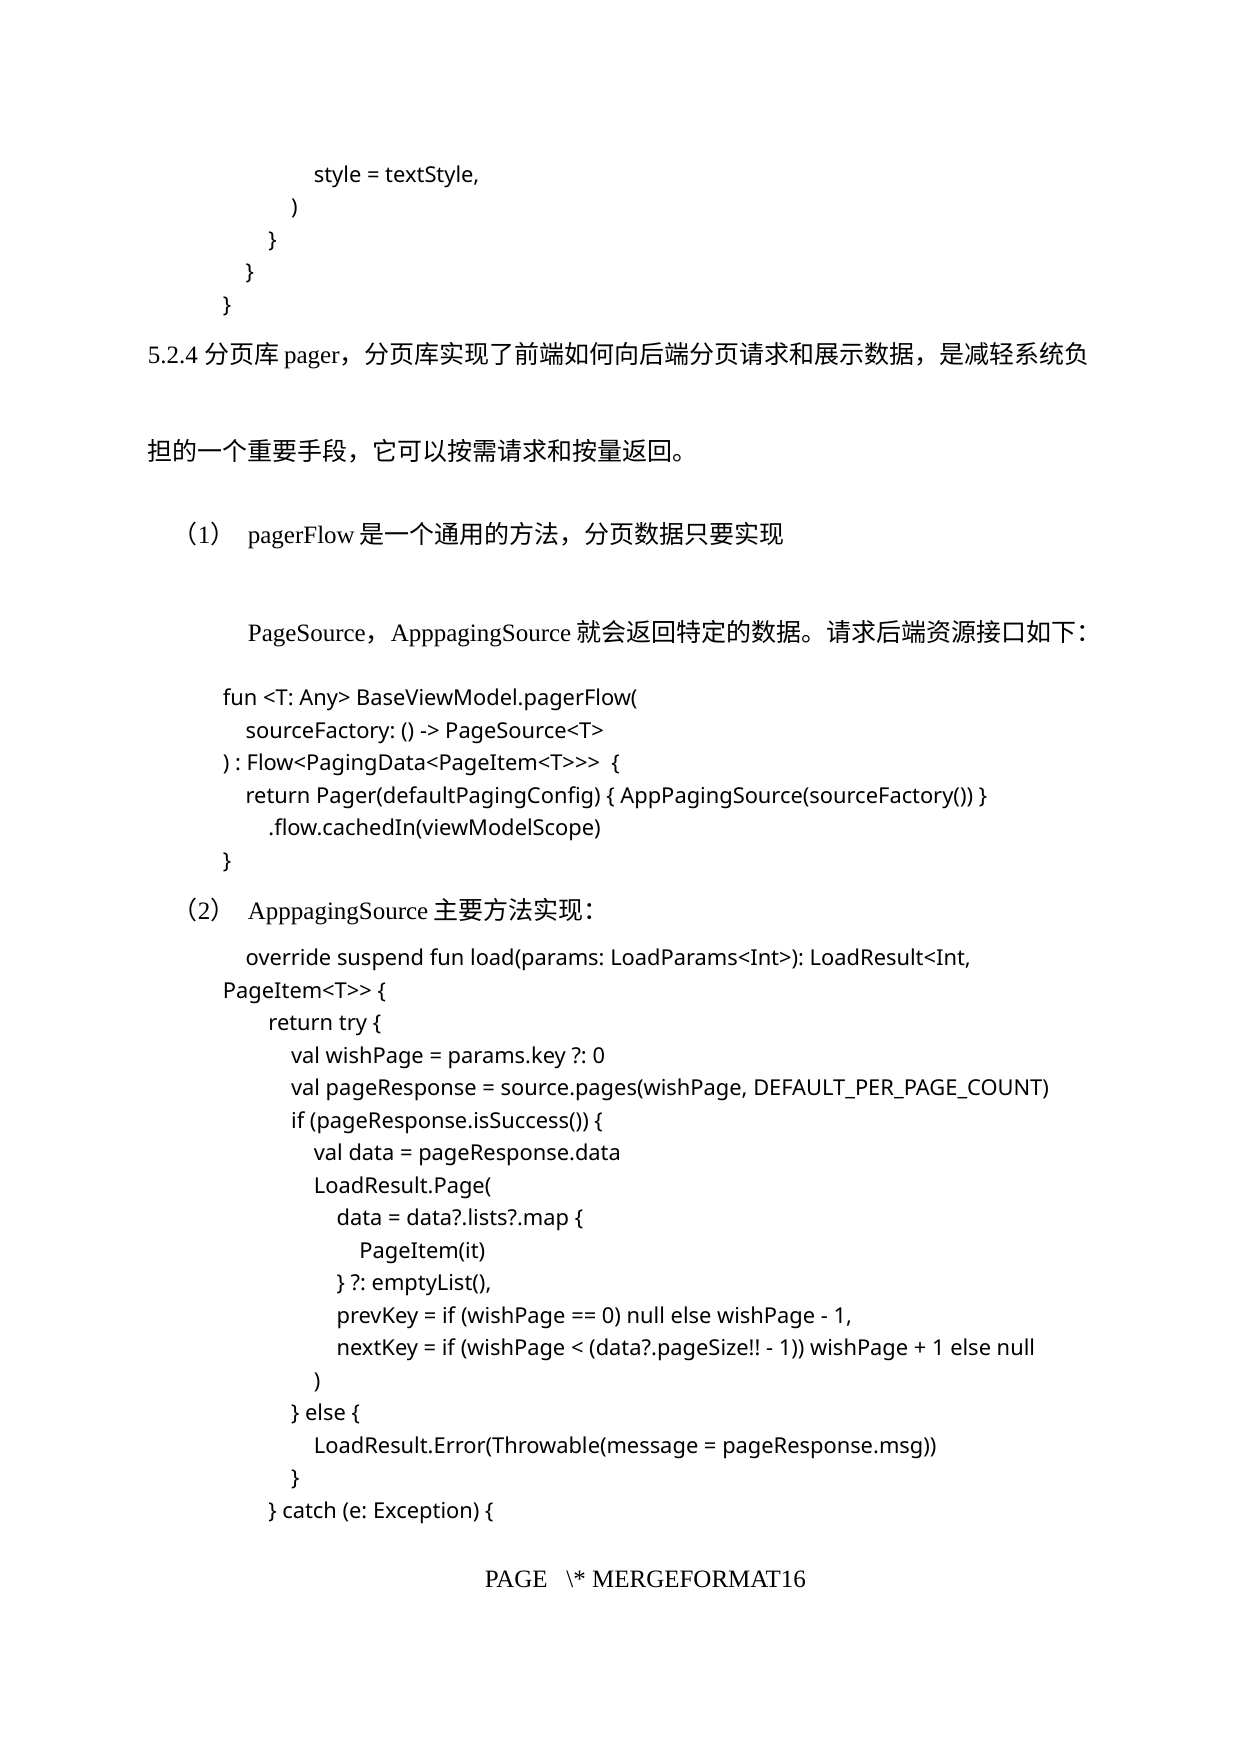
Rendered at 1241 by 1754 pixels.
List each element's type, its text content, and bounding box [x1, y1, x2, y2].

list } [223, 287, 1093, 320]
list LoadResult.Page( [223, 1168, 1093, 1201]
list override suspend fun load(params: LoadParams<Int>): LoadResult<Int, PageItem<T>> { [223, 941, 1093, 1006]
list } [223, 222, 1093, 255]
list } else { [223, 1396, 1093, 1428]
list if (pageResponse.isSuccess()) { [223, 1103, 1093, 1136]
list PageItem(it) [223, 1233, 1093, 1266]
list style = textStyle, [223, 157, 1093, 190]
list val pageResponse = source.pages(wishPage, DEFAULT_PER_PAGE_COUNT) [223, 1071, 1093, 1103]
list fun <T: Any> BaseViewModel.pagerFlow( [223, 681, 1093, 713]
list } [223, 1461, 1093, 1493]
list } [223, 255, 1093, 287]
list sourceFactory: () -> PageSource<T> [223, 713, 1093, 746]
list val wishPage = params.key ?: 0 [223, 1038, 1093, 1071]
list pagerFlow是一个通用的方法，分页数据只要实现PageSource，ApppagingSource就会返回特定的数据。请求后端资源接口如下： [173, 500, 1093, 663]
list val data = pageResponse.data [223, 1136, 1093, 1168]
subtitle 5.2.4 分页库pager，分页库实现了前端如何向后端分页请求和展示数据，是减轻系统负担的一个重要手段，它可以按需请求和按量返回。 [148, 320, 1093, 482]
list prevKey = if (wishPage == 0) null else wishPage - 1, [223, 1298, 1093, 1331]
list ) : Flow<PagingData<PageItem<T>>> { [223, 746, 1093, 778]
list data = data?.lists?.map { [223, 1201, 1093, 1233]
list return try { [223, 1006, 1093, 1038]
list } catch (e: Exception) { [223, 1493, 1093, 1526]
list ) [223, 1363, 1093, 1396]
list nextKey = if (wishPage < (data?.pageSize!! - 1)) wishPage + 1 else null [223, 1331, 1093, 1363]
list } [223, 843, 1093, 876]
list ApppagingSource主要方法实现： [173, 876, 1093, 941]
list } ?: emptyList(), [223, 1266, 1093, 1298]
list LoadResult.Error(Throwable(message = pageResponse.msg)) [223, 1428, 1093, 1461]
list ) [223, 190, 1093, 222]
list return Pager(defaultPagingConfig) { AppPagingSource(sourceFactory()) } [223, 778, 1093, 811]
list .flow.cachedIn(viewModelScope) [223, 811, 1093, 843]
